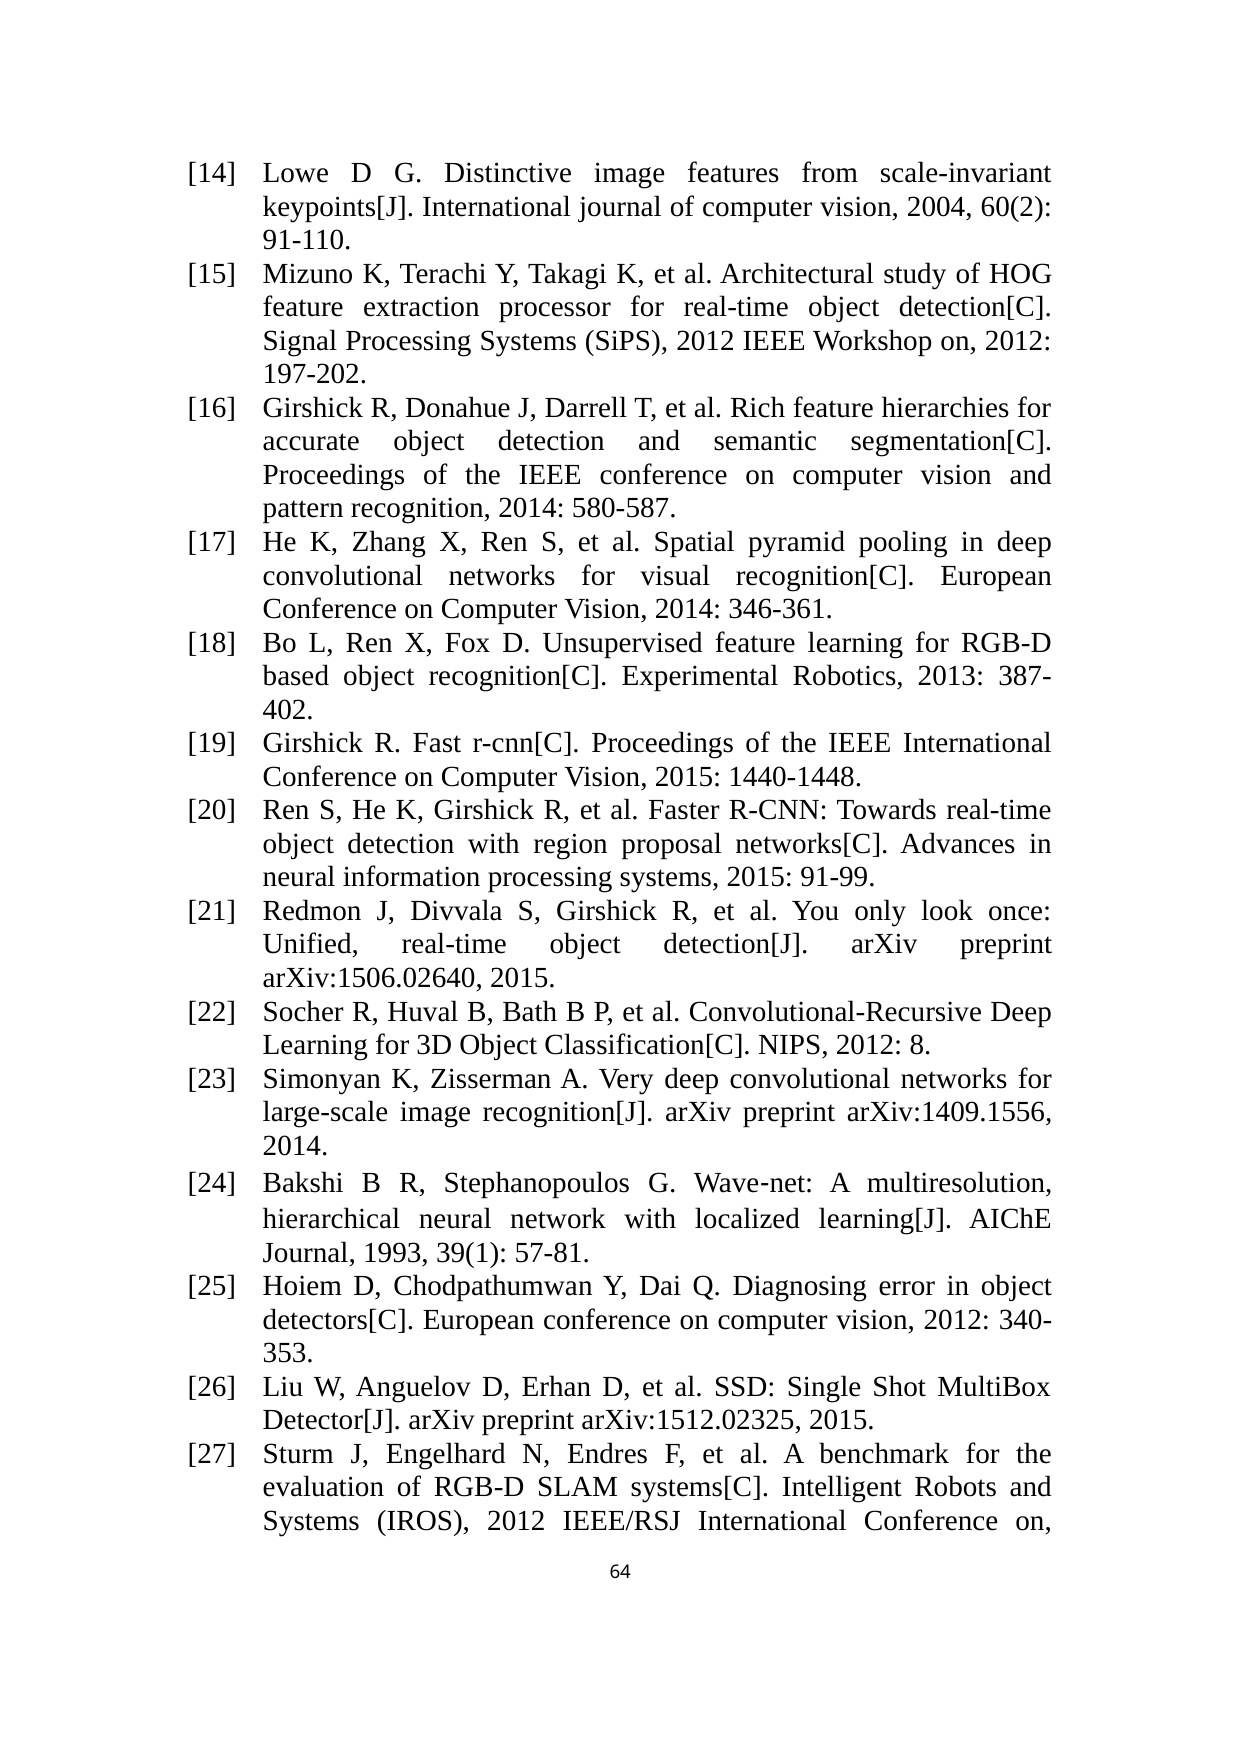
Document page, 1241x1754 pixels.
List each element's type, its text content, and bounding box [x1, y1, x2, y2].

text [21] Redmon J, Divvala S, Girshick R, et al. You only look once: Unified, real-time object detection[J]. arXiv preprint arXiv:1506.02640, 2015. [187, 893, 1053, 994]
text [20] Ren S, He K, Girshick R, et al. Faster R-CNN: Towards real-time object detection with region proposal networks[C]. Advances in neural information processing systems, 2015: 91-99. [187, 792, 1053, 893]
text [19] Girshick R. Fast r-cnn[C]. Proceedings of the IEEE International Conference on Computer Vision, 2015: 1440-1448. [187, 725, 1053, 792]
text [17] He K, Zhang X, Ren S, et al. Spatial pyramid pooling in deep convolutional networks for visual recognition[C]. European Conference on Computer Vision, 2014: 346-361. [187, 524, 1053, 625]
text [23] Simonyan K, Zisserman A. Very deep convolutional networks for large-scale image recognition[J]. arXiv preprint arXiv:1409.1556, 2014. [187, 1061, 1053, 1161]
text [187, 1436, 1053, 1537]
text [15] Mizuno K, Terachi Y, Takagi K, et al. Architectural study of HOG feature extraction processor for real-time object detection[C]. Signal Processing Systems (SiPS), 2012 IEEE Workshop on, 2012: 197-202. [187, 256, 1053, 390]
text [25] Hoiem D, Chodpathumwan Y, Dai Q. Diagnosing error in object detectors[C]. European conference on computer vision, 2012: 340-353. [187, 1268, 1053, 1369]
text [16] Girshick R, Donahue J, Darrell T, et al. Rich feature hierarchies for accurate object detection and semantic segmentation[C]. Proceedings of the IEEE conference on computer vision and pattern recognition, 2014: 580-587. [187, 390, 1053, 524]
text [18] Bo L, Ren X, Fox D. Unsupervised feature learning for RGB-D based object recognition[C]. Experimental Robotics, 2013: 387-402. [187, 625, 1053, 725]
text [22] Socher R, Huval B, Bath B P, et al. Convolutional-Recursive Deep Learning for 3D Object Classification[C]. NIPS, 2012: 8. [187, 994, 1053, 1061]
text [26] Liu W, Anguelov D, Erhan D, et al. SSD: Single Shot MultiBox Detector[J]. arXiv preprint arXiv:1512.02325, 2015. [187, 1369, 1053, 1436]
text [14] Lowe D G. Distinctive image features from scale-invariant keypoints[J]. International journal of computer vision, 2004, 60(2): 91-110. [187, 155, 1053, 256]
text [24] Bakshi B R, Stephanopoulos G. Wave‐net: A multiresolution, hierarchical neural network with localized learning[J]. AIChE Journal, 1993, 39(1): 57-81. [187, 1161, 1053, 1268]
